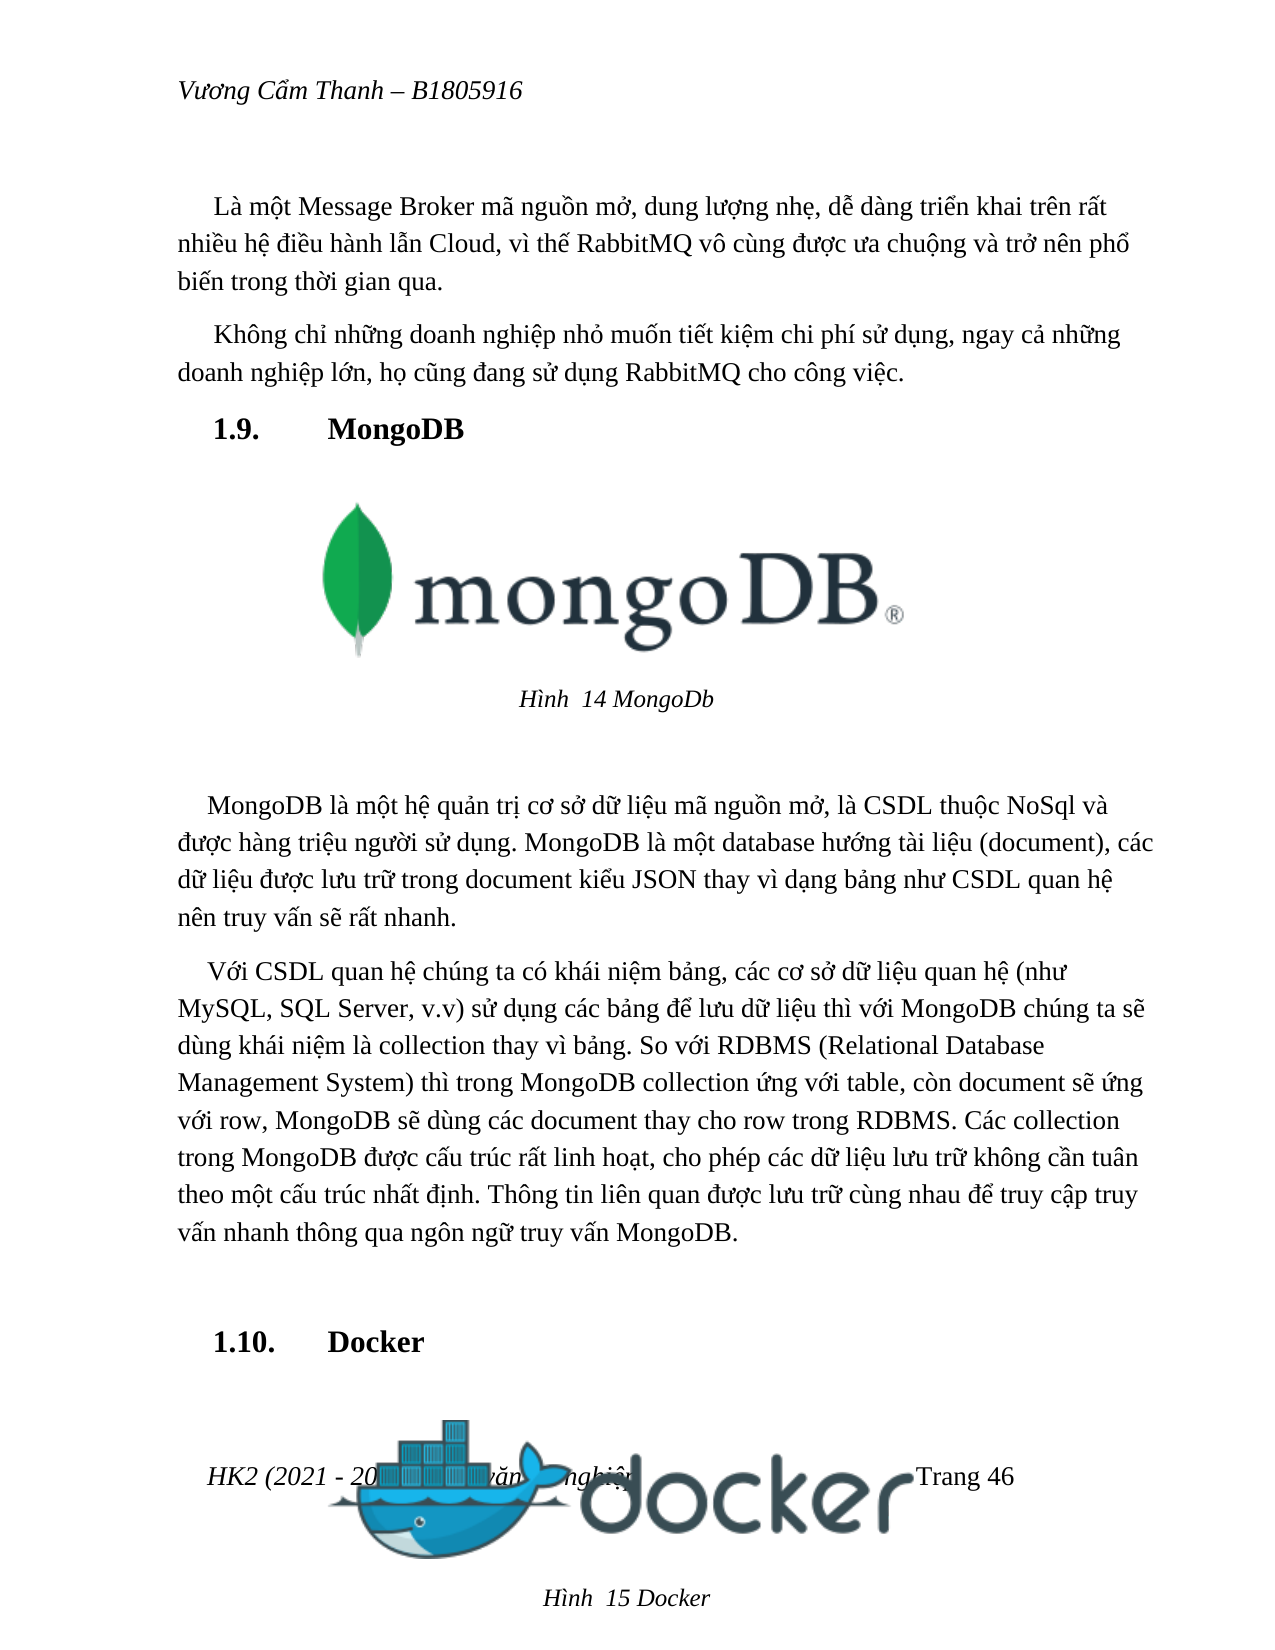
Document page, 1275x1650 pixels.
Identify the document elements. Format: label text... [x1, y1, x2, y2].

text Với CSDL quan hệ chúng ta có khái niệm bảng, các cơ sở dữ liệu quan hệ (như MySQL, SQL Server, v.v) sử dụng các bảng để lưu dữ liệu thì với MongoDB chúng ta sẽ dùng khái niệm là collection thay vì bảng. So với RDBMS (Relational Database Management System) thì trong MongoDB collection ứng với table, còn document sẽ ứng với row, MongoDB sẽ dùng các document thay cho row trong RDBMS. Các collection trong MongoDB được cấu trúc rất linh hoạt, cho phép các dữ liệu lưu trữ không cần tuân theo một cấu trúc nhất định. Thông tin liên quan được lưu trữ cùng nhau để truy cập truy vấn nhanh thông qua ngôn ngữ truy vấn MongoDB. [177, 955, 1157, 1247]
text MongoDB là một hệ quản trị cơ sở dữ liệu mã nguồn mở, là CSDL thuộc NoSql và được hàng triệu người sử dụng. MongoDB là một database hướng tài liệu (document), các dữ liệu được lưu trữ trong document kiểu JSON thay vì dạng bảng như CSDL quan hệ nên truy vấn sẽ rất nhanh. [177, 789, 1157, 932]
text Không chỉ những doanh nghiệp nhỏ muốn tiết kiệm chi phí sử dụng, ngay cả những doanh nghiệp lớn, họ cũng đang sử dụng RabbitMQ cho công việc. [177, 319, 1157, 387]
text Là một Message Broker mã nguồn mở, dung lượng nhẹ, dễ dàng triển khai trên rất nhiều hệ điều hành lẫn Cloud, vì thế RabbitMQ vô cùng được ưa chuộng và trở nên phổ biến trong thời gian qua. [177, 190, 1157, 296]
subtitle Docker [207, 1324, 1157, 1359]
picture [327, 1420, 914, 1559]
subtitle MongoDB [207, 410, 1157, 446]
picture [320, 500, 907, 659]
